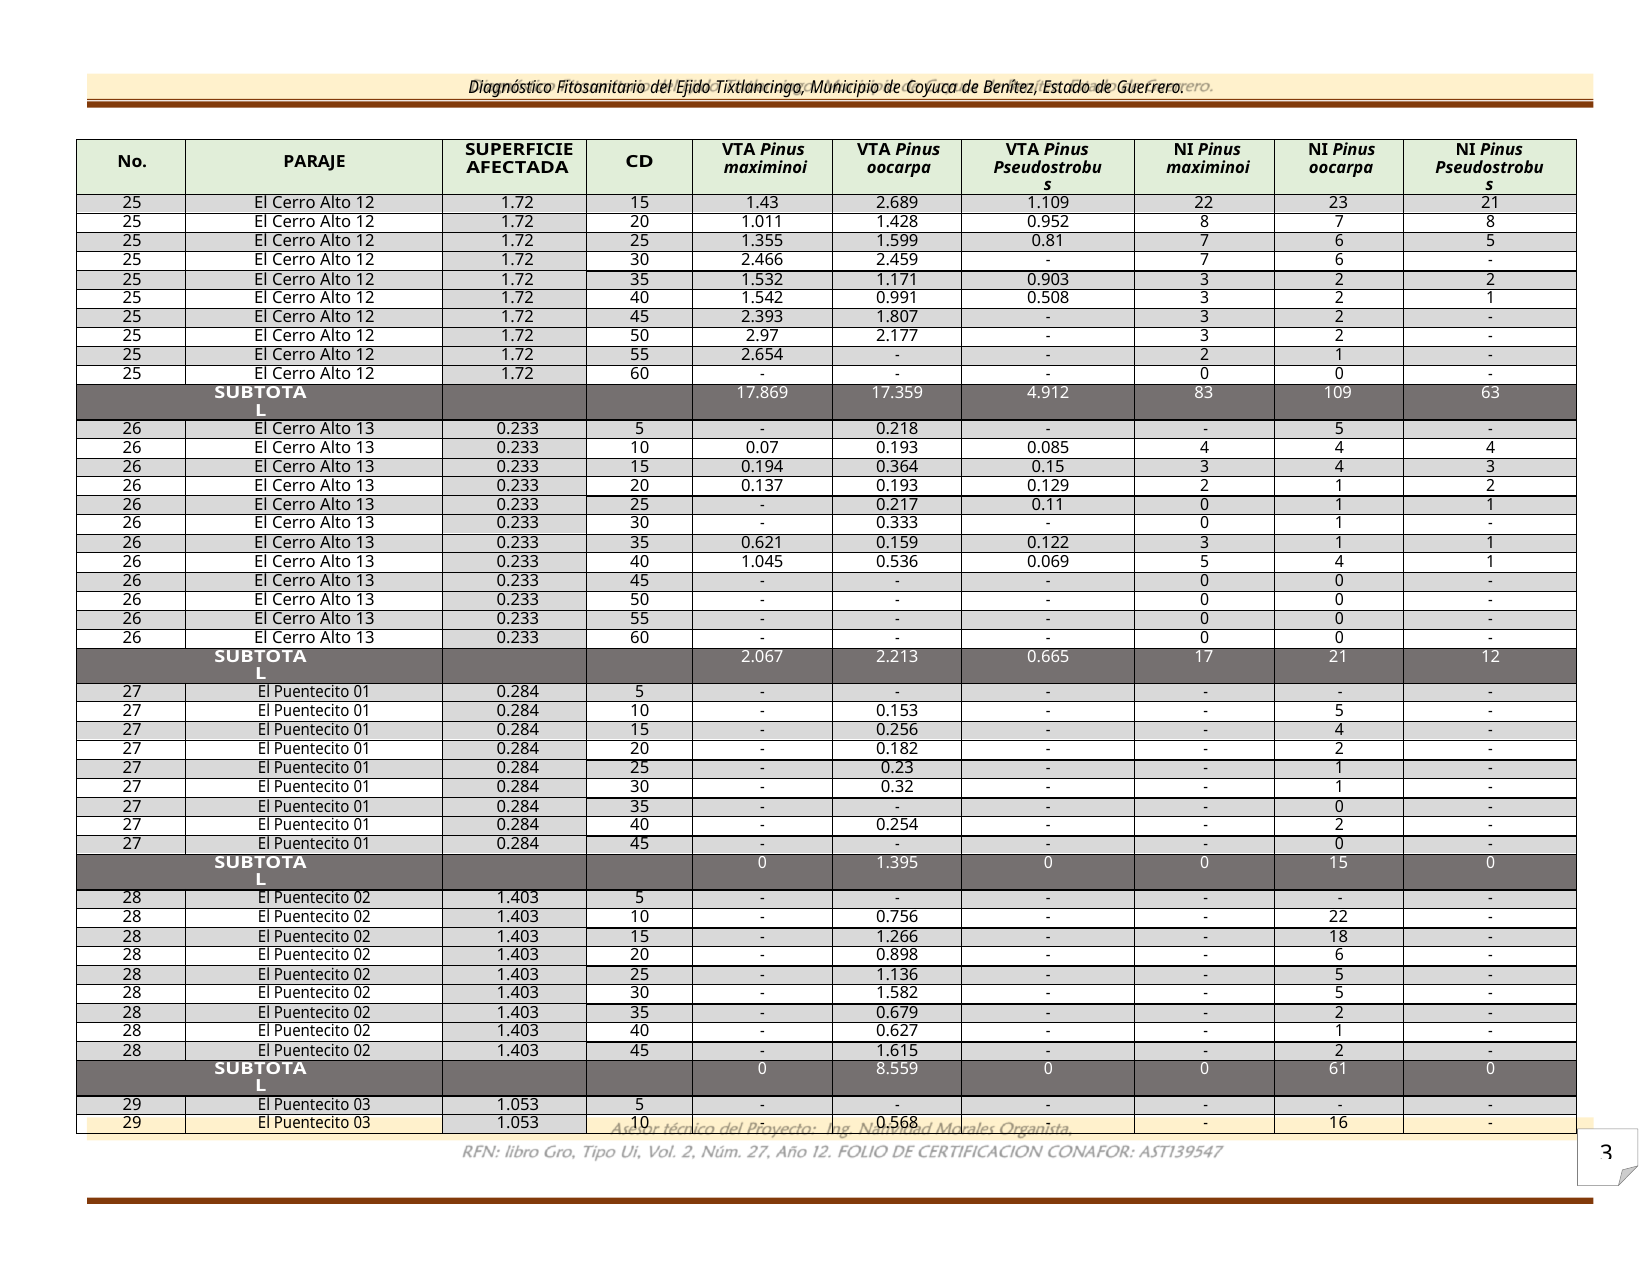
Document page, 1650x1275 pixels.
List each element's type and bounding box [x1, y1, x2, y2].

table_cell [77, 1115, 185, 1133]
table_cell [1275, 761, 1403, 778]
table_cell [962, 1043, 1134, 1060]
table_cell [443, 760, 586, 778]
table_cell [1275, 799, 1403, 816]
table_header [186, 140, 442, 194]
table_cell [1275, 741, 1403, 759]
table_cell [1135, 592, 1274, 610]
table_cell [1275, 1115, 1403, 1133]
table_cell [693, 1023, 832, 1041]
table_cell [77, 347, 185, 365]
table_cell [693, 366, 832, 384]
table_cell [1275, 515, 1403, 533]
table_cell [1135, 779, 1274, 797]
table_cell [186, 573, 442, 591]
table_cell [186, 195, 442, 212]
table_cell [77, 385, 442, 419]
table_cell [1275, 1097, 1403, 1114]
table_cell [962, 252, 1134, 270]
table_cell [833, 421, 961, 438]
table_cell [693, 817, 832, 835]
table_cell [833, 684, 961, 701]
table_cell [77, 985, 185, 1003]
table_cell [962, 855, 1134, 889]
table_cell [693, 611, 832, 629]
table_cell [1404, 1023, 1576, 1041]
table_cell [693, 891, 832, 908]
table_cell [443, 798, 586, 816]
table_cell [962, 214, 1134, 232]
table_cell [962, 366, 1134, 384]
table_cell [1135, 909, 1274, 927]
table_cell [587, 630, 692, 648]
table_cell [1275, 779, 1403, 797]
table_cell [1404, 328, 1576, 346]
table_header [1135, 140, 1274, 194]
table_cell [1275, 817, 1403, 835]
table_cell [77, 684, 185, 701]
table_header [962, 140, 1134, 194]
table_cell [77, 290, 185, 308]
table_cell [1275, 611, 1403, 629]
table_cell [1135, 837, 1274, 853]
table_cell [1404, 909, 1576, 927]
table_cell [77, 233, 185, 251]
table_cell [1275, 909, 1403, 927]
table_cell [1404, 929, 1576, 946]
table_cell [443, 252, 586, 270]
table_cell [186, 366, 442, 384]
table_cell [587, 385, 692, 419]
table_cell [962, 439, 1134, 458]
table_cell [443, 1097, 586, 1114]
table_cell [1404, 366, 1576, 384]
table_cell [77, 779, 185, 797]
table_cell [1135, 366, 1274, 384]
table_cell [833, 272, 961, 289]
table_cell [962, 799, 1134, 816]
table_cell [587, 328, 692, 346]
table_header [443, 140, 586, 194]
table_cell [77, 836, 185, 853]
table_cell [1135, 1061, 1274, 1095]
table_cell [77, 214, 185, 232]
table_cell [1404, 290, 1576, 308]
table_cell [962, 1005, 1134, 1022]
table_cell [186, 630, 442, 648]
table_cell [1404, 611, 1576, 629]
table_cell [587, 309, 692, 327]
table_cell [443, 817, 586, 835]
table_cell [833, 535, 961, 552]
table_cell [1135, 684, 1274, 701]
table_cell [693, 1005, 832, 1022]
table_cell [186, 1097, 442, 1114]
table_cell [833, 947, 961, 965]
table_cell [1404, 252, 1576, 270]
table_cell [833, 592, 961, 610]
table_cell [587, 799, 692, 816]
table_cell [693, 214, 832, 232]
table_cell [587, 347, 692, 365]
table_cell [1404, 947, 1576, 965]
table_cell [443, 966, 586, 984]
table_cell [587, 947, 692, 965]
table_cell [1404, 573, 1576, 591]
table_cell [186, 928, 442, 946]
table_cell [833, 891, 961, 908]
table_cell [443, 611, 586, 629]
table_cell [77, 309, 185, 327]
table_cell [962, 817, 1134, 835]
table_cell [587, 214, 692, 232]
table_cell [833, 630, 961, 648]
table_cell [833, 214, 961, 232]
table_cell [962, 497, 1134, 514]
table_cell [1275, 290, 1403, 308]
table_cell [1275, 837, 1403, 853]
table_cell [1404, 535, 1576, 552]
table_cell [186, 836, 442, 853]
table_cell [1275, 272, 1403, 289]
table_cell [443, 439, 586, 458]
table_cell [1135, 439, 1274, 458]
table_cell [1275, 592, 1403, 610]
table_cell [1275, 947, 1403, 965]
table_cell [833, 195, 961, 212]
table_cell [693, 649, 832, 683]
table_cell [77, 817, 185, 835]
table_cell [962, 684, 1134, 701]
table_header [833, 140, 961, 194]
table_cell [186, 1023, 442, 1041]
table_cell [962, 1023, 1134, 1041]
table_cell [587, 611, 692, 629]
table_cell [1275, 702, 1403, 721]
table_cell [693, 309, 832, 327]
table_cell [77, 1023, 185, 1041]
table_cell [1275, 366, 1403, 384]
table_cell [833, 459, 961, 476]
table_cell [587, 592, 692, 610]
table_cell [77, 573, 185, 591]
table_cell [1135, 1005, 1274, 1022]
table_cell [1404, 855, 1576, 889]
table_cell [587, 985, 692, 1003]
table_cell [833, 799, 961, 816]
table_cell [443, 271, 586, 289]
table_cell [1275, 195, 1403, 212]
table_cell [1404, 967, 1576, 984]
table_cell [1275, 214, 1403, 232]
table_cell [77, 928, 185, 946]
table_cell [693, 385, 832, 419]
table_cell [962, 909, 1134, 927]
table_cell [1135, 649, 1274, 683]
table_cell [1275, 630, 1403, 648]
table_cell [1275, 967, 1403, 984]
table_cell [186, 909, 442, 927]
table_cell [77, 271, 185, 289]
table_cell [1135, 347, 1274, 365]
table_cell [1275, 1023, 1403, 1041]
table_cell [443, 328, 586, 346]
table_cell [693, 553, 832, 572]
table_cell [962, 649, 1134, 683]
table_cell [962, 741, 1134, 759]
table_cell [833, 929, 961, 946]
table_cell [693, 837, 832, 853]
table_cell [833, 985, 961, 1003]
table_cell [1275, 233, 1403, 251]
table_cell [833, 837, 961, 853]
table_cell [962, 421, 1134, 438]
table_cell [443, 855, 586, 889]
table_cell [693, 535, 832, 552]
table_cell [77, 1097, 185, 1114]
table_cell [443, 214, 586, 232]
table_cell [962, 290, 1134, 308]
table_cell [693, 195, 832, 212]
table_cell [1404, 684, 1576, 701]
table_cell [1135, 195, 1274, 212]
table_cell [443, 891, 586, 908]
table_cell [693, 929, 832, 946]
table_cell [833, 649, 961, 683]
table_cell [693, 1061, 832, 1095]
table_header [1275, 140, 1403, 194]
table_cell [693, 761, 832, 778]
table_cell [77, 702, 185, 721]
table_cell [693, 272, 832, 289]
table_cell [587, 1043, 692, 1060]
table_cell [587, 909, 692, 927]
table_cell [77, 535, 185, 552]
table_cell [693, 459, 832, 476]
picture [456, 67, 1235, 98]
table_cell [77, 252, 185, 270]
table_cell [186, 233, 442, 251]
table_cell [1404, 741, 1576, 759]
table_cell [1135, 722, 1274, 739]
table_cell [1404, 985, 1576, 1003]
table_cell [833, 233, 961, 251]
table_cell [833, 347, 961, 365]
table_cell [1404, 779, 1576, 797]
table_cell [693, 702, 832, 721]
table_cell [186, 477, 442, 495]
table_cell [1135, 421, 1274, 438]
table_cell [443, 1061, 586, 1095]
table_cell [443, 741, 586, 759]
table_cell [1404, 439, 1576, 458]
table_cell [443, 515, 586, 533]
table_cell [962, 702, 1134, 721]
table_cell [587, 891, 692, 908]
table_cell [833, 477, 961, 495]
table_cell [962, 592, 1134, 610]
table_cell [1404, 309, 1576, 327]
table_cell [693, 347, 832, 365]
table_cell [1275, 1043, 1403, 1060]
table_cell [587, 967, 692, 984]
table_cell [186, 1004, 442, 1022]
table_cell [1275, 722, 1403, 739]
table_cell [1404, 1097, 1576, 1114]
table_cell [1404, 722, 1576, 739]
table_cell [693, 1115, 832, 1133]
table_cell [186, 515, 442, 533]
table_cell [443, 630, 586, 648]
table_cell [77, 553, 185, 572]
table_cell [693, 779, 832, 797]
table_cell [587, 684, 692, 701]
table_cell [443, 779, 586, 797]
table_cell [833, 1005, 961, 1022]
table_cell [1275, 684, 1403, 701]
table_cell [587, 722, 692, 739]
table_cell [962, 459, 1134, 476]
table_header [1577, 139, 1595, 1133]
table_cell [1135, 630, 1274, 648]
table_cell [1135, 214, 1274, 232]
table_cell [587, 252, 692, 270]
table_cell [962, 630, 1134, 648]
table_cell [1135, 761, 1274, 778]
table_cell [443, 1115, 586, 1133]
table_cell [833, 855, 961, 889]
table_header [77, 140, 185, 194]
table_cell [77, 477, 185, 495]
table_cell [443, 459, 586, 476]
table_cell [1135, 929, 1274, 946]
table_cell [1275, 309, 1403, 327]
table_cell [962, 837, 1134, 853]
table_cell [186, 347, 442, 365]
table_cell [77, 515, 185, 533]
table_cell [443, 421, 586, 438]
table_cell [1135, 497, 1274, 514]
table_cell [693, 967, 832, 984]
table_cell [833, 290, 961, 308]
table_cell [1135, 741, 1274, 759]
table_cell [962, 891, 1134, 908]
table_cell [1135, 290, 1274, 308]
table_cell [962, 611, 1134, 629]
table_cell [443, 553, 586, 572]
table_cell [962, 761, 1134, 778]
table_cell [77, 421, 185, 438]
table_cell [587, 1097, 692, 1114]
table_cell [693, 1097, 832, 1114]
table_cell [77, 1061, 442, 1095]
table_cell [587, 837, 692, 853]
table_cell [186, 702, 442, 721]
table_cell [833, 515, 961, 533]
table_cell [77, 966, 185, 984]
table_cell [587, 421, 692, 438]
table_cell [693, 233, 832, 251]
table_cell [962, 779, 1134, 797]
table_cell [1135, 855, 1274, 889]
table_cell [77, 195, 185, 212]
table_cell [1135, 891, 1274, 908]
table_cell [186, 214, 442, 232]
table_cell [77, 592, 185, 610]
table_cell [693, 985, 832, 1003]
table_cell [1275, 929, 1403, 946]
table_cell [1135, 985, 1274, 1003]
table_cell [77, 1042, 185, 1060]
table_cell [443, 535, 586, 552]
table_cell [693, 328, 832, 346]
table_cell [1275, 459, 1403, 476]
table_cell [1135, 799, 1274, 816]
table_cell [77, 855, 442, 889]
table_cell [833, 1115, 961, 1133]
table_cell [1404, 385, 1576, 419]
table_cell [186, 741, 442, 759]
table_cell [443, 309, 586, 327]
picture [448, 1134, 1232, 1173]
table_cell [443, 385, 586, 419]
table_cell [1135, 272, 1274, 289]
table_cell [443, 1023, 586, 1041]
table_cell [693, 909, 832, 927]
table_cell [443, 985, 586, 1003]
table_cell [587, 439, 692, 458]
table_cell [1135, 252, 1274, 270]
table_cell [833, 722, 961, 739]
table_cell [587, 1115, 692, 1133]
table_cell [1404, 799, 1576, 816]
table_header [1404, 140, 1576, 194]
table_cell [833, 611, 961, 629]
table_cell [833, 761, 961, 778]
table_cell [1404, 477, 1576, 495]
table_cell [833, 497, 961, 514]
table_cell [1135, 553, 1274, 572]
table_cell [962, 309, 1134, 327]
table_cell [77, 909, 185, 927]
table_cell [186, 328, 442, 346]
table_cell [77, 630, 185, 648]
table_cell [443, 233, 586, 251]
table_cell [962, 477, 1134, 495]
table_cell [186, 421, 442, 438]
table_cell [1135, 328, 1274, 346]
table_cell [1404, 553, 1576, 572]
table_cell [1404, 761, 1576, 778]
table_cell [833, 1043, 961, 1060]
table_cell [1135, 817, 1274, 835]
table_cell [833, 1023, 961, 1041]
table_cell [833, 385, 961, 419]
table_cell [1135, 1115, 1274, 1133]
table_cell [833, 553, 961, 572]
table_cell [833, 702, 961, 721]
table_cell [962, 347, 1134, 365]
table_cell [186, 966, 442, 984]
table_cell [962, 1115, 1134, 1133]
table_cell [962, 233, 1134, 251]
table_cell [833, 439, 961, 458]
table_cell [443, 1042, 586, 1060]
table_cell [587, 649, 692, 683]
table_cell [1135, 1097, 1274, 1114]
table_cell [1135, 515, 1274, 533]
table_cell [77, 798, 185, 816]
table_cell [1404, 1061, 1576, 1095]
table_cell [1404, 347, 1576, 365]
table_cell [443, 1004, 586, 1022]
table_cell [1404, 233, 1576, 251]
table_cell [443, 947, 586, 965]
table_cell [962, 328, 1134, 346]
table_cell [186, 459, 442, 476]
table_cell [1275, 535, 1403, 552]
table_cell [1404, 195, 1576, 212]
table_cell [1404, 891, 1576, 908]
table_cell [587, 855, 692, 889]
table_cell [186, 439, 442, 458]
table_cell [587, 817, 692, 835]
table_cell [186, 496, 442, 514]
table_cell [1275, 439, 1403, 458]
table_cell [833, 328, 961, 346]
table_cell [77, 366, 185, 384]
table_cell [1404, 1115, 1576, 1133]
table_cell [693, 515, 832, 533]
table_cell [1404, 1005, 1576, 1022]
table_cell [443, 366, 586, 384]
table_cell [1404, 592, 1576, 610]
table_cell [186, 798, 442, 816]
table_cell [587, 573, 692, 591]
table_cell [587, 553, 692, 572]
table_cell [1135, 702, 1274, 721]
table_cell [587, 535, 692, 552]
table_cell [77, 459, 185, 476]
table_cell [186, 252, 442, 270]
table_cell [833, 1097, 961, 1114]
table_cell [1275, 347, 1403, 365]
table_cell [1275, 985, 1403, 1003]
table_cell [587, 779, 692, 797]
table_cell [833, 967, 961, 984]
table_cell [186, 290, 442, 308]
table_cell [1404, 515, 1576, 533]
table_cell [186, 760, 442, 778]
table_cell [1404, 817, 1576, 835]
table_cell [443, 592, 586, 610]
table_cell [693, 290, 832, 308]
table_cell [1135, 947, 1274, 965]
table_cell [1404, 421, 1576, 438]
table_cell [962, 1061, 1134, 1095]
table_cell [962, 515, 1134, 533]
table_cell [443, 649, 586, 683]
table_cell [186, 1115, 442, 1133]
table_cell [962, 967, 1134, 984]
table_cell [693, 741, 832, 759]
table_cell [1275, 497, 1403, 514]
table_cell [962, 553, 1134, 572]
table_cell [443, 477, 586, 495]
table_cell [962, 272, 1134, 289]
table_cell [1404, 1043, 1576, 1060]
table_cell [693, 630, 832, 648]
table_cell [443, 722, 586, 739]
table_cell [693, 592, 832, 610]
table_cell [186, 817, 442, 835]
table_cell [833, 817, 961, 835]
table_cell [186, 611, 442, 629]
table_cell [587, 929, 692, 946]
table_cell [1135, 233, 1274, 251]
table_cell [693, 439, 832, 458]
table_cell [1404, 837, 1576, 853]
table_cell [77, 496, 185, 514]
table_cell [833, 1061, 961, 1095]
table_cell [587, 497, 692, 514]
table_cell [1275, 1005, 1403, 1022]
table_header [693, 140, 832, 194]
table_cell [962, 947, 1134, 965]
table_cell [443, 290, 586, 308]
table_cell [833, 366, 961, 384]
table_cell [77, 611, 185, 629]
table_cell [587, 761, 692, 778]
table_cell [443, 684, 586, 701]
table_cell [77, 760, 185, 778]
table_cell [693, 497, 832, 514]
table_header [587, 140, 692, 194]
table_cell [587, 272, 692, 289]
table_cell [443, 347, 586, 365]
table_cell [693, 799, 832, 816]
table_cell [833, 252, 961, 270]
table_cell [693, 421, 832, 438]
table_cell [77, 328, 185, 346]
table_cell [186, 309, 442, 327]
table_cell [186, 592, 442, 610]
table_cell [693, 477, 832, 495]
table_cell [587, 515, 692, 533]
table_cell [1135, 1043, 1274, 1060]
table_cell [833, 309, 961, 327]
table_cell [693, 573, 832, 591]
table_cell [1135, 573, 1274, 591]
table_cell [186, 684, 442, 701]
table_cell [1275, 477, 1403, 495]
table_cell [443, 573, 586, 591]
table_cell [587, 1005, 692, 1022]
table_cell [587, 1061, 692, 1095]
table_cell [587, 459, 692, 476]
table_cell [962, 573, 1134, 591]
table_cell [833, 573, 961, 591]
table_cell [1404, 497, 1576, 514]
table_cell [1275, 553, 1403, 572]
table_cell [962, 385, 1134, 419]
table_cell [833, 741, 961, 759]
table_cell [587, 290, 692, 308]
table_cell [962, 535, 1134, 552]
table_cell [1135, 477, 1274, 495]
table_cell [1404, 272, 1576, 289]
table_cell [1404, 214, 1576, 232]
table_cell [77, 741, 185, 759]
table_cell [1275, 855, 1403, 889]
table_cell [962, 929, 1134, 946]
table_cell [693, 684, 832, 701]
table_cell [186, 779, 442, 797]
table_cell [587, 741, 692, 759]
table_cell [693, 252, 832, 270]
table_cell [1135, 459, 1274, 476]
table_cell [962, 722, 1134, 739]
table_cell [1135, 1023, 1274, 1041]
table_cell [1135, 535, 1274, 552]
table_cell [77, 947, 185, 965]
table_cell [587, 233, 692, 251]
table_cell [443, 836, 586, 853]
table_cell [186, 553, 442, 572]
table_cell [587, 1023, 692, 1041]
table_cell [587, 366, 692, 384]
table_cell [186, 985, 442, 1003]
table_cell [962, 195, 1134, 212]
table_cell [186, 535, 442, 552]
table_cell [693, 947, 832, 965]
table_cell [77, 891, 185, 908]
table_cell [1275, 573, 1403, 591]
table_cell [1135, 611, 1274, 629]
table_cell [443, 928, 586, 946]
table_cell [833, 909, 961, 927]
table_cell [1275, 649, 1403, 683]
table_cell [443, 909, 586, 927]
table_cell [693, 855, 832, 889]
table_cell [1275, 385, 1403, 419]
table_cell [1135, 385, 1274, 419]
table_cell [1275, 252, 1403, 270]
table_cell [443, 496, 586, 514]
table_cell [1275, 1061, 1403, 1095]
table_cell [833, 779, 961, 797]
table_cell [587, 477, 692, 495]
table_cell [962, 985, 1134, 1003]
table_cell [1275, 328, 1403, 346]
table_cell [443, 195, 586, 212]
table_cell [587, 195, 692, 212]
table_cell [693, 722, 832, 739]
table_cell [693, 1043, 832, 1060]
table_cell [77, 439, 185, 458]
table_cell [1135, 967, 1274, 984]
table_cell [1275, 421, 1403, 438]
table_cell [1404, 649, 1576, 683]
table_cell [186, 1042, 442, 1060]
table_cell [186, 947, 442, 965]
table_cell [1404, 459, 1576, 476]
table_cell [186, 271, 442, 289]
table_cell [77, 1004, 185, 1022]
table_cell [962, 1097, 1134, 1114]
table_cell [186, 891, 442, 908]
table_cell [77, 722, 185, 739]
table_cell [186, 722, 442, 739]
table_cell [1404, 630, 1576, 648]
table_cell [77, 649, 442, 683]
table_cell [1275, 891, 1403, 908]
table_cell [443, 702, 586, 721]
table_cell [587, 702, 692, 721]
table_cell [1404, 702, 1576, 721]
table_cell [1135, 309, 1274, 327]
